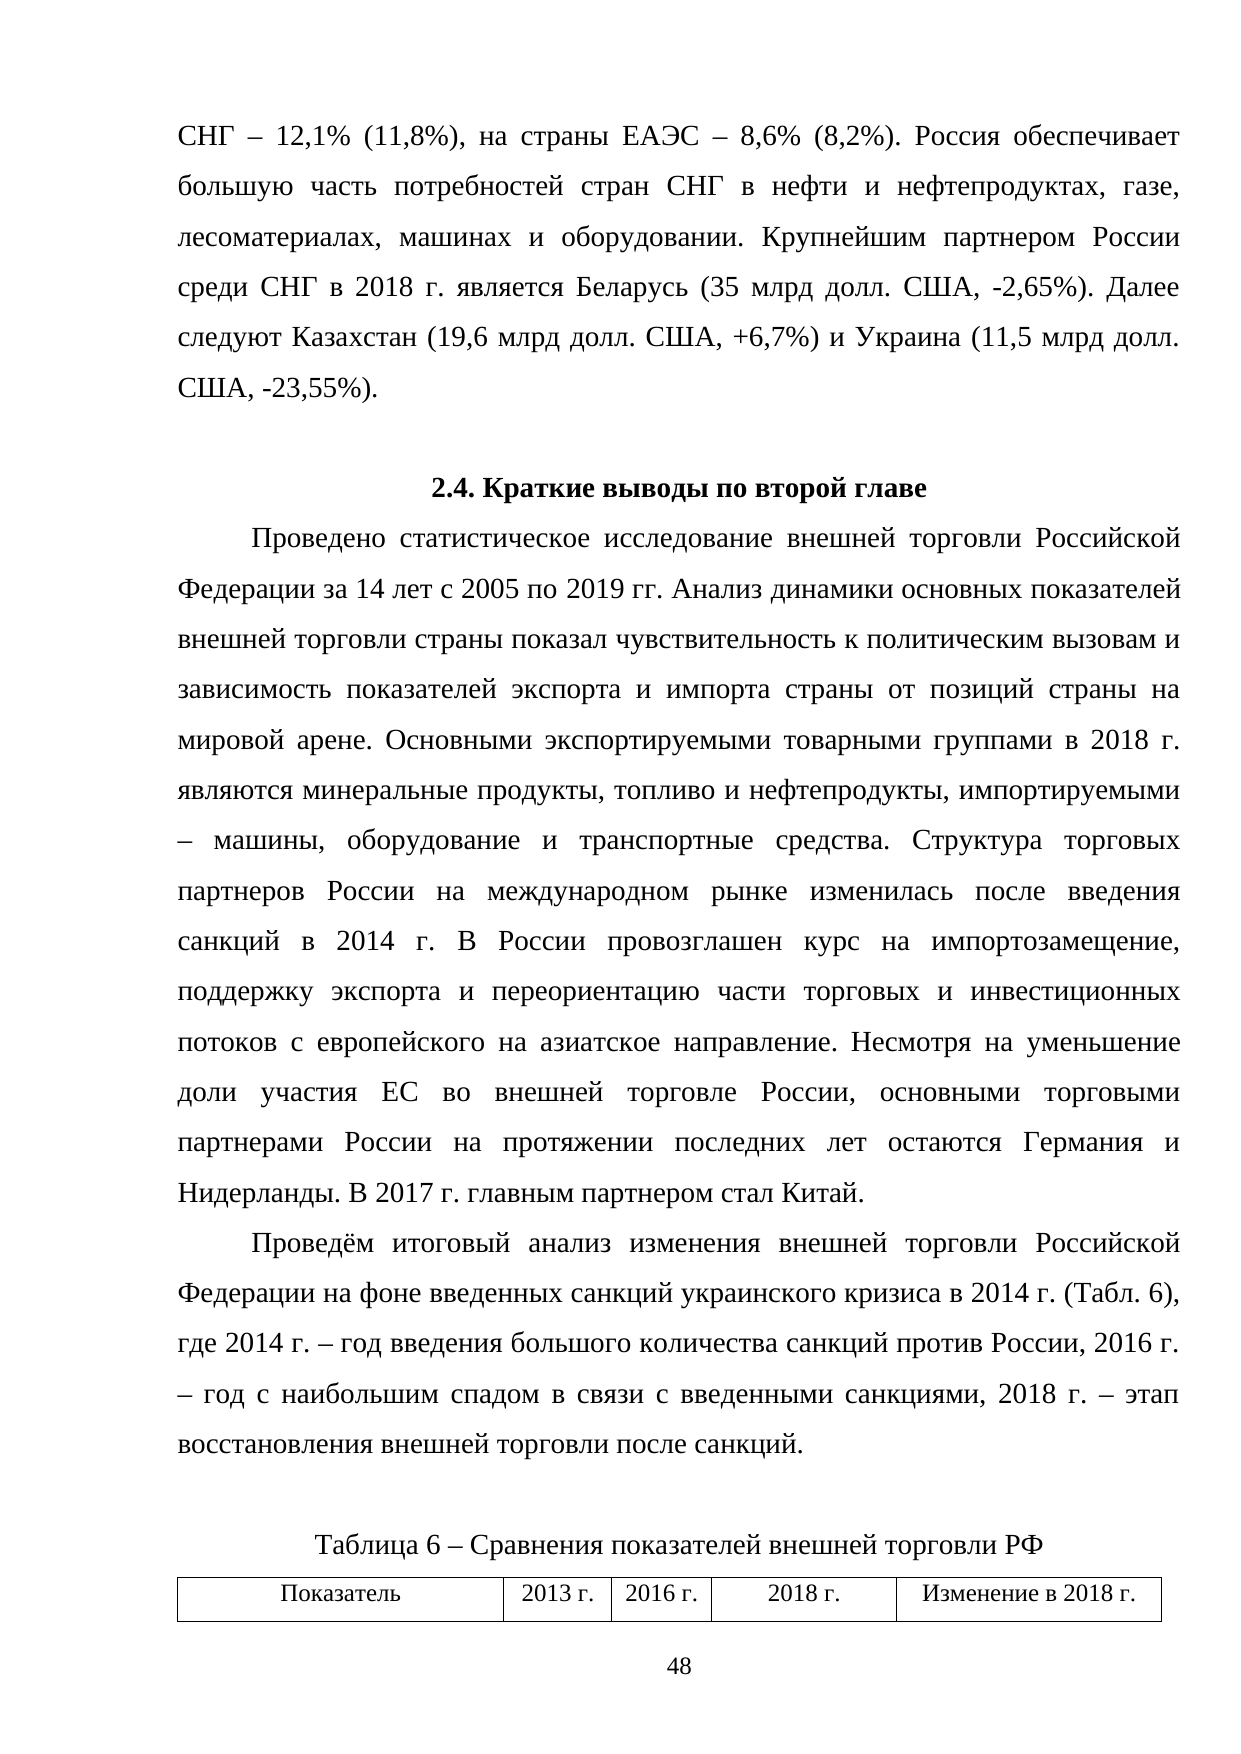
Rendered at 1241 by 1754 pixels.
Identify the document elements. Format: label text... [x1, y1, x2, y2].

table_header Показатель [178, 1578, 503, 1621]
table_header 2018 г. [712, 1578, 896, 1621]
table_header 2016 г. [612, 1578, 711, 1621]
text Таблица 6 – Сравнения показателей внешней торговли РФ [177, 1527, 1181, 1560]
text Проведено статистическое исследование внешней торговли Российской Федерации за 14 лет с 2005 по 2019 гг. Анализ динамики основных показателей внешней торговли страны показал чувствительность к политическим вызовам и зависимость показателей экспорта и импорта страны от позиций страны на мировой арене. Основными экспортируемыми товарными группами в 2018 г. являются минеральные продукты, топливо и нефтепродукты, импортируемыми – машины, оборудование и транспортные средства. Структура торговых партнеров России на международном рынке изменилась после введения санкций в 2014 г. В России провозглашен курс на импортозамещение, поддержку экспорта и переориентацию части торговых и инвестиционных потоков с европейского на азиатское направление. Несмотря на уменьшение доли участия ЕС во внешней торговле России, основными торговыми партнерами России на протяжении последних лет остаются Германия и Нидерланды. В 2017 г. главным партнером стал Китай. [177, 521, 1181, 1208]
text Проведём итоговый анализ изменения внешней торговли Российской Федерации на фоне введенных санкций украинского кризиса в 2014 г. (Табл. 6), где 2014 г. – год введения большого количества санкций против России, 2016 г. – год с наибольшим спадом в связи с введенными санкциями, 2018 г. – этап восстановления внешней торговли после санкций. [177, 1225, 1181, 1460]
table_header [897, 1578, 1161, 1621]
table_header 2013 г. [504, 1578, 611, 1621]
subtitle 2.4. Краткие выводы по второй главе [177, 470, 1181, 504]
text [177, 118, 1181, 403]
